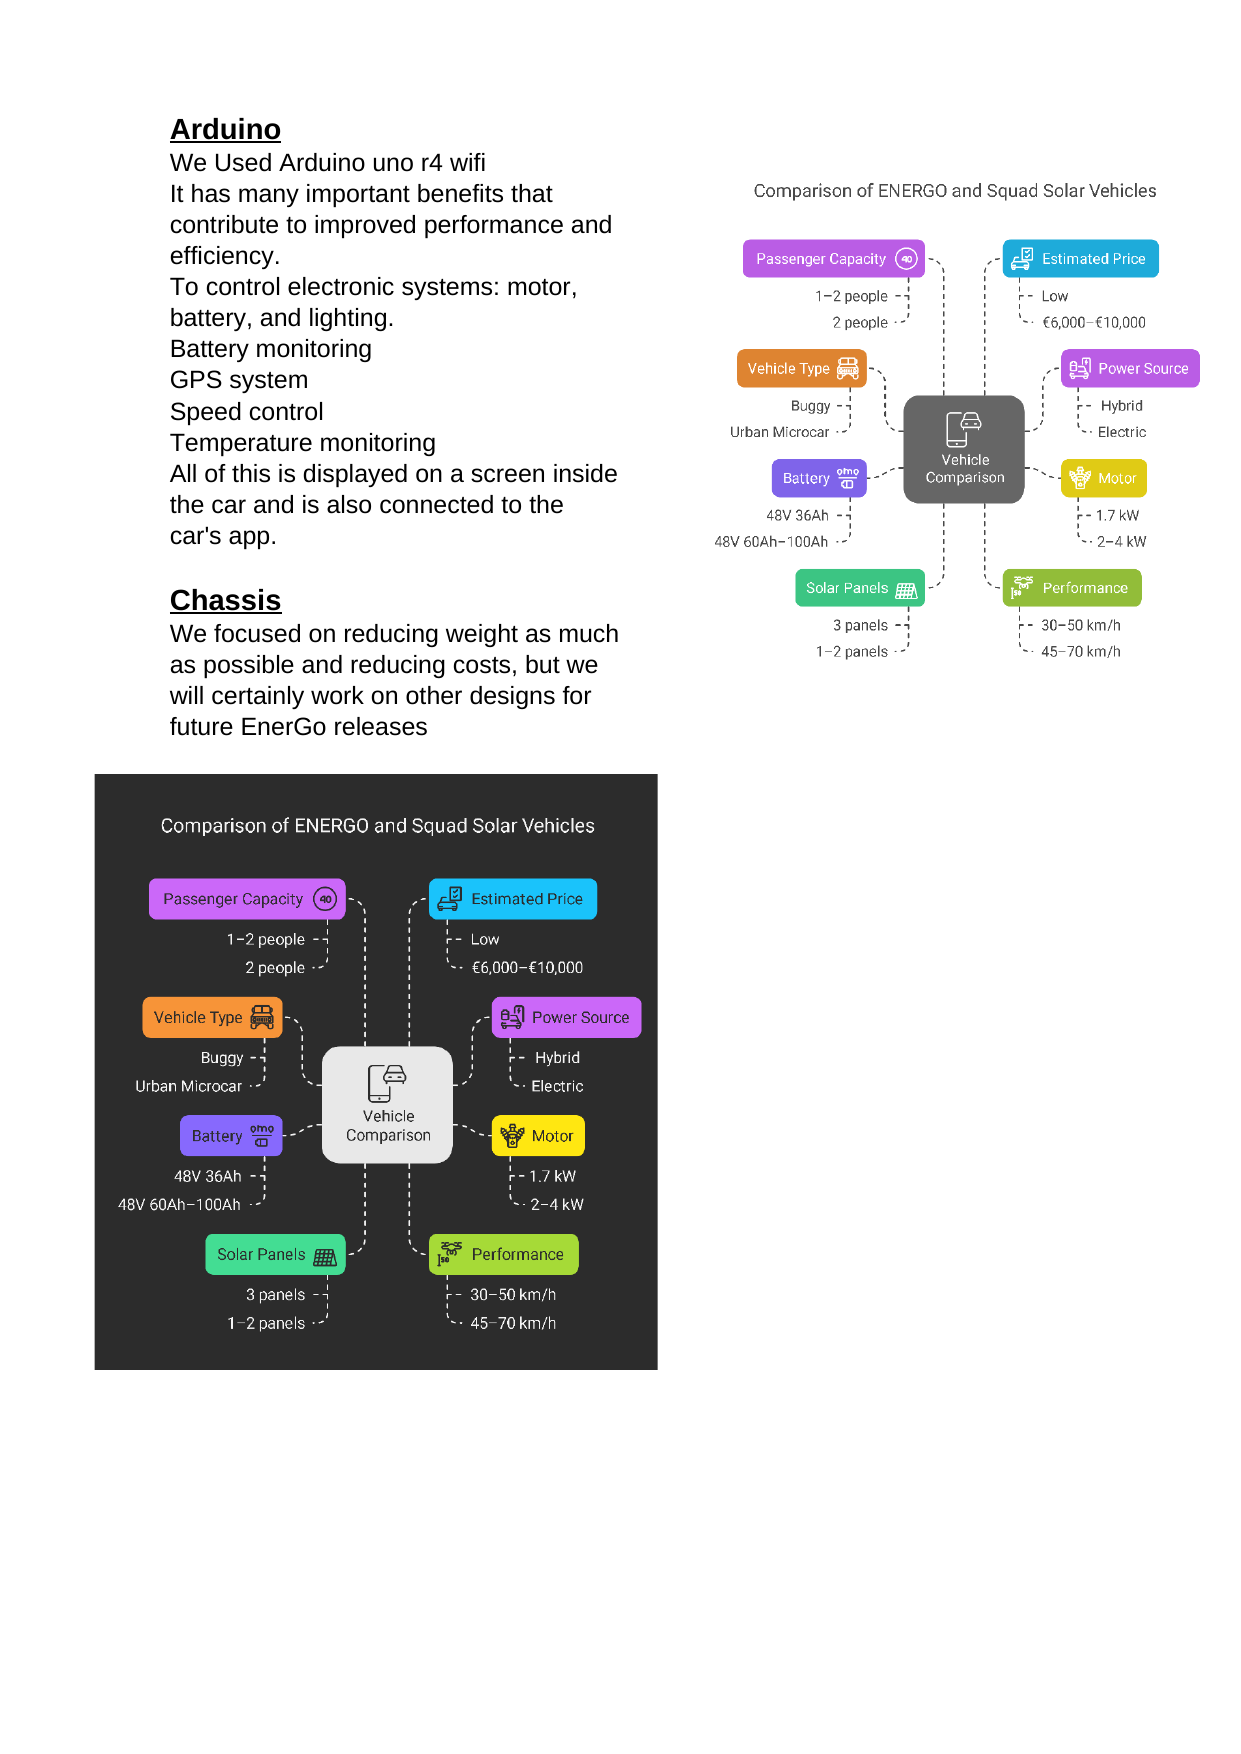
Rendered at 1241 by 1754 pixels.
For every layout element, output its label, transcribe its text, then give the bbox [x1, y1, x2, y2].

list Chassis [169, 583, 623, 616]
list GPS system [169, 365, 623, 394]
picture [94, 774, 658, 1370]
list It has many important benefits that contribute to improved performance and efficiency. [169, 179, 623, 270]
list To control electronic systems: motor, battery, and lighting. [169, 272, 623, 332]
list We focused on reducing weight as much as possible and reducing costs, but we will certainly work on other designs for future EnerGo releases [169, 619, 623, 741]
list Speed control [169, 396, 623, 425]
list Arduino [169, 112, 623, 146]
list Battery monitoring [169, 334, 623, 363]
list Temperature monitoring [169, 427, 623, 456]
picture [692, 143, 1218, 695]
list We Used Arduino uno r4 wifi [169, 148, 623, 177]
list All of this is displayed on a screen inside the car and is also connected to the car's app. [169, 458, 623, 549]
